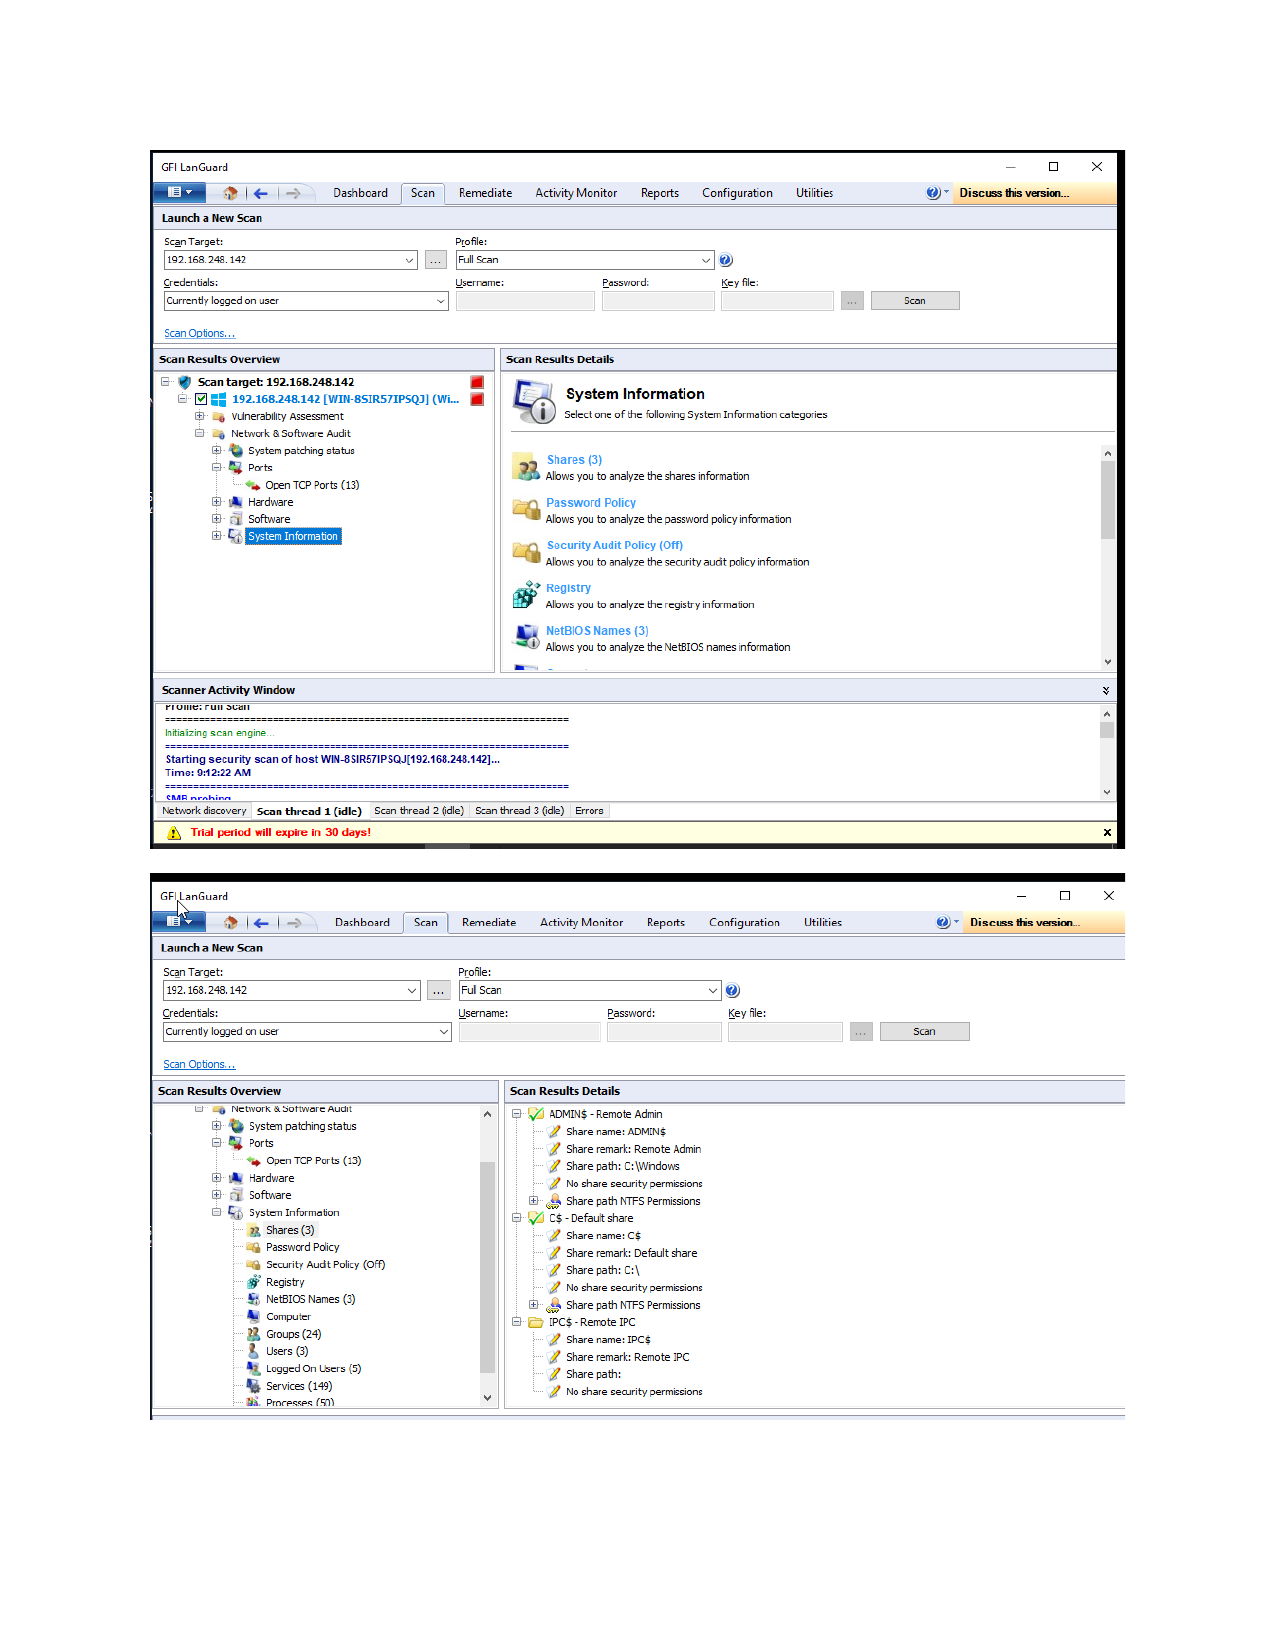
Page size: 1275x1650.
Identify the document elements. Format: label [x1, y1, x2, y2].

picture [150, 873, 1125, 1420]
picture [150, 150, 1125, 849]
